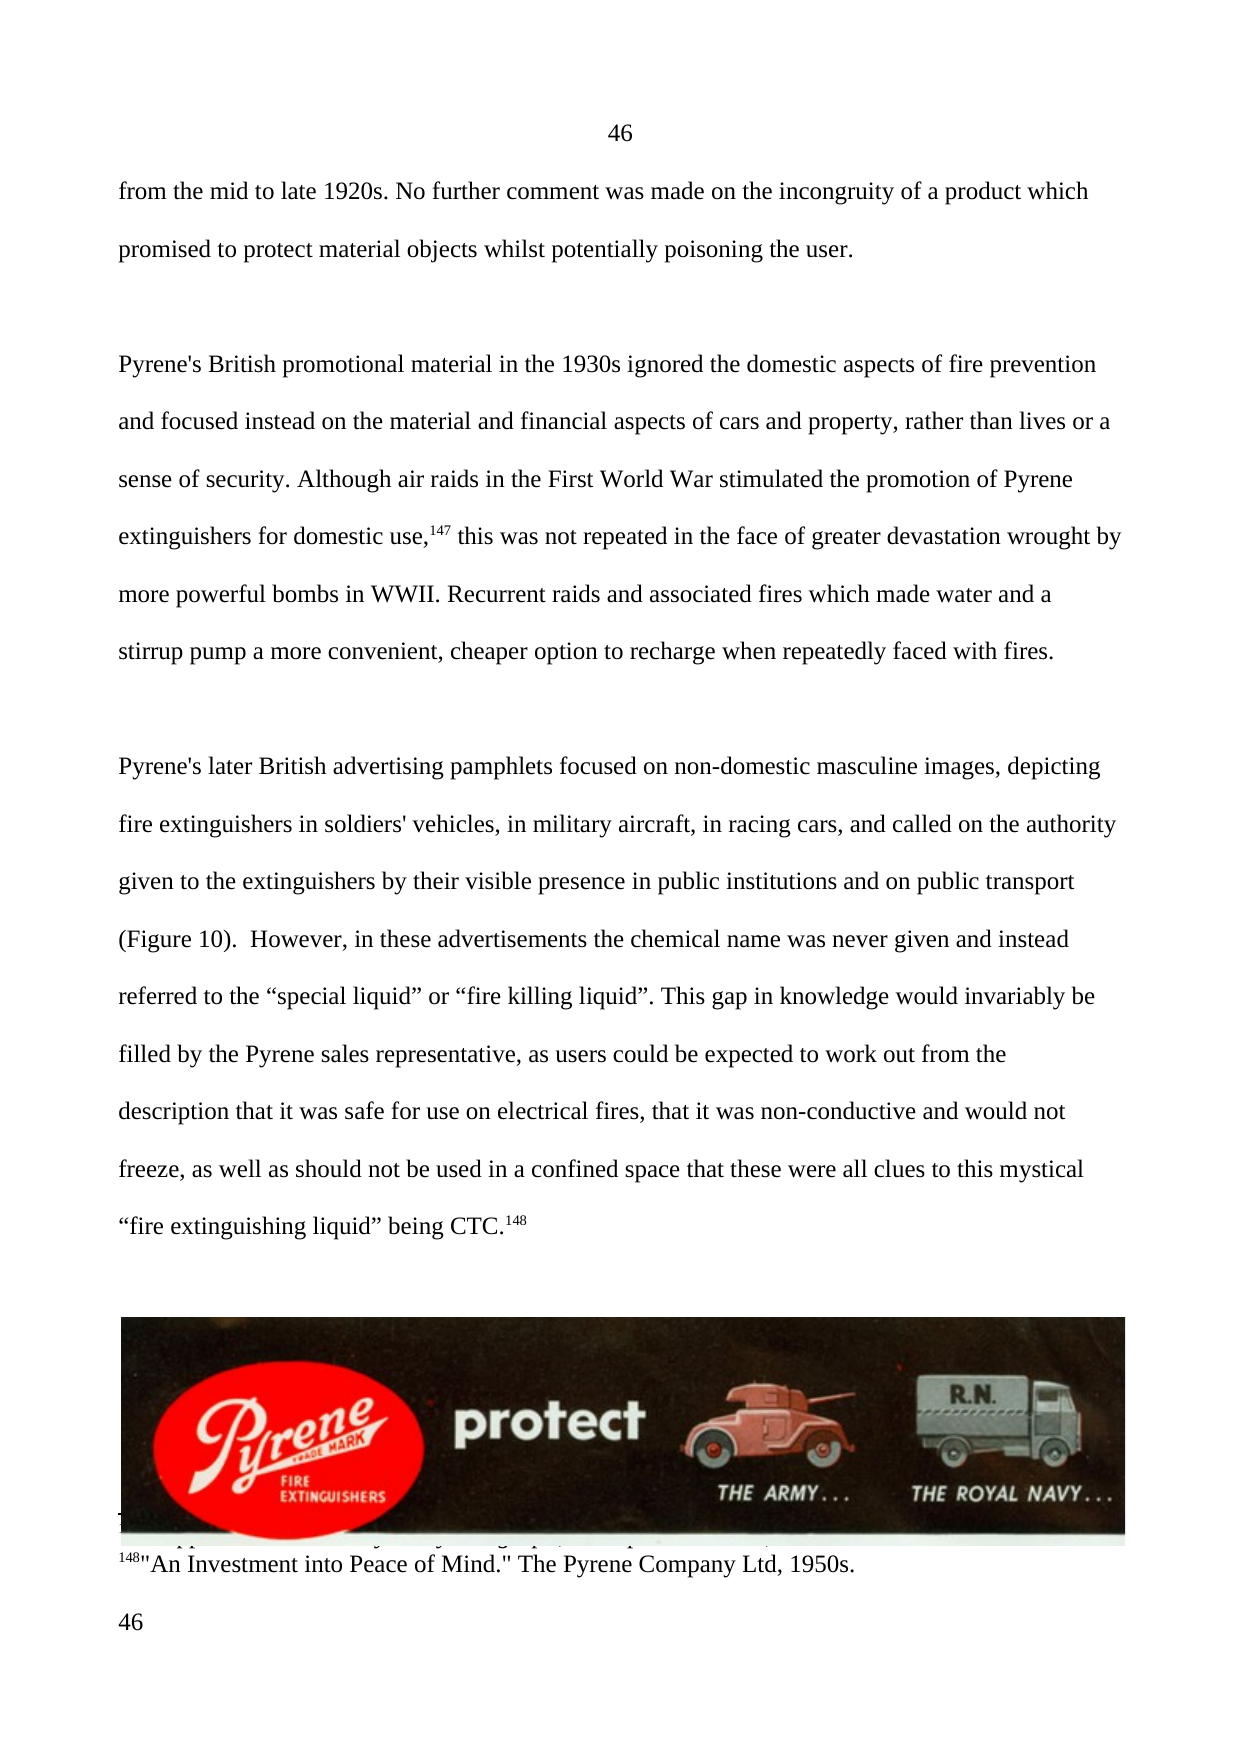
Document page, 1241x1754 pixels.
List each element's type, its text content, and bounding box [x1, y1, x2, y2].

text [118, 176, 1122, 263]
text Pyrene's British promotional material in the 1930s ignored the domestic aspects of fire prevention and focused instead on the material and financial aspects of cars and property, rather than lives or a sense of security. Although air raids in the First World War stimulated the promotion of Pyrene extinguishers for domestic use, this was not repeated in the face of greater devastation wrought by more powerful bombs in WWII. Recurrent raids and associated fires which made water and a stirrup pump a more convenient, cheaper option to recharge when repeatedly faced with fires. [118, 349, 1122, 665]
picture [121, 1317, 1125, 1546]
text Pyrene's later British advertising pamphlets focused on non-domestic masculine images, depicting fire extinguishers in soldiers' vehicles, in military aircraft, in racing cars, and called on the authority given to the extinguishers by their visible presence in public institutions and on public transport (Figure 10). However, in these advertisements the chemical name was never given and instead referred to the “special liquid” or “fire killing liquid”. This gap in knowledge would invariably be filled by the Pyrene sales representative, as users could be expected to work out from the description that it was safe for use on electrical fires, that it was non-conductive and would not freeze, as well as should not be used in a confined space that these were all clues to this mystical “fire extinguishing liquid” being CTC. [118, 751, 1122, 1240]
